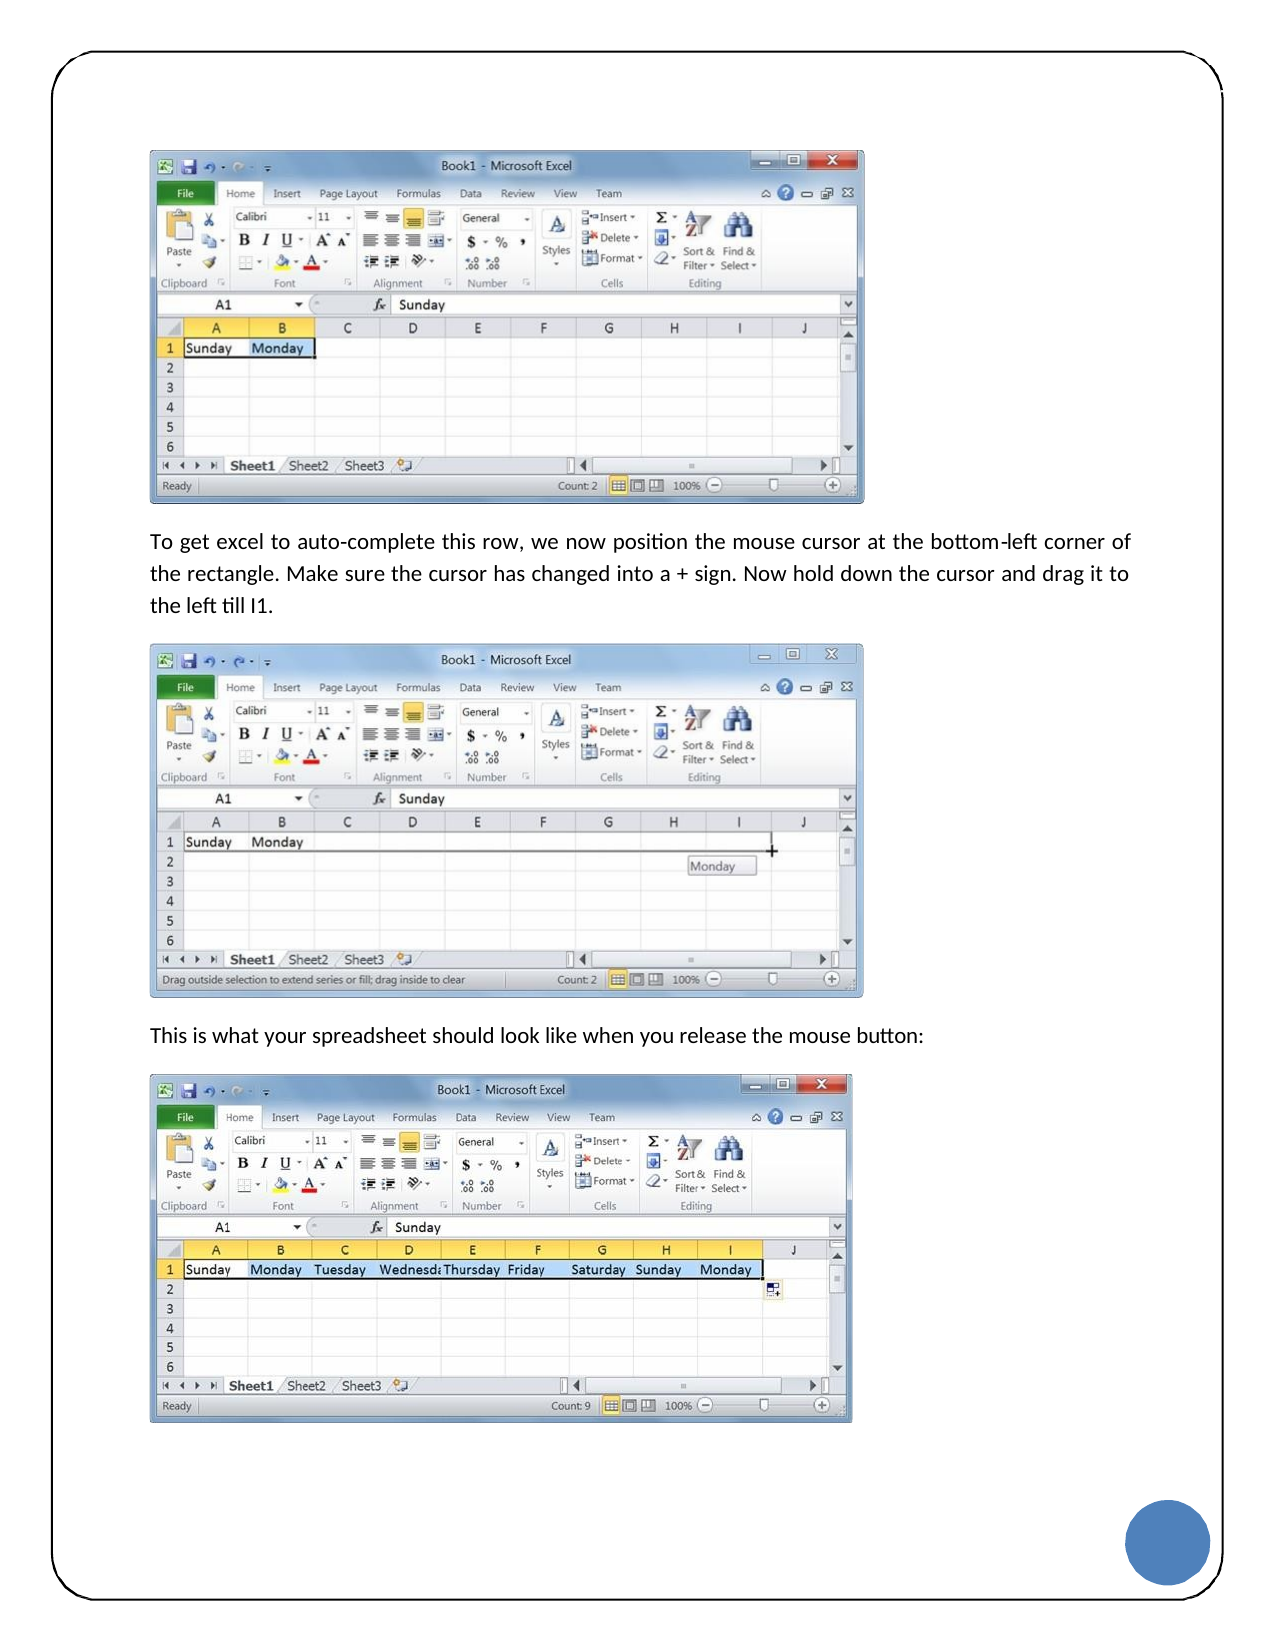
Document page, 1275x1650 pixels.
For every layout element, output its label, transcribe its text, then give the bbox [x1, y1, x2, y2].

picture [149, 1074, 853, 1423]
picture [149, 643, 864, 998]
text To get excel to auto‐complete this row, we now position the mouse cursor at the bottom‐left corner of the rectangle. Make sure the cursor has changed into a + sign. Now hold down the cursor and drag it to the left till I1. [150, 527, 1133, 619]
picture [149, 150, 865, 504]
